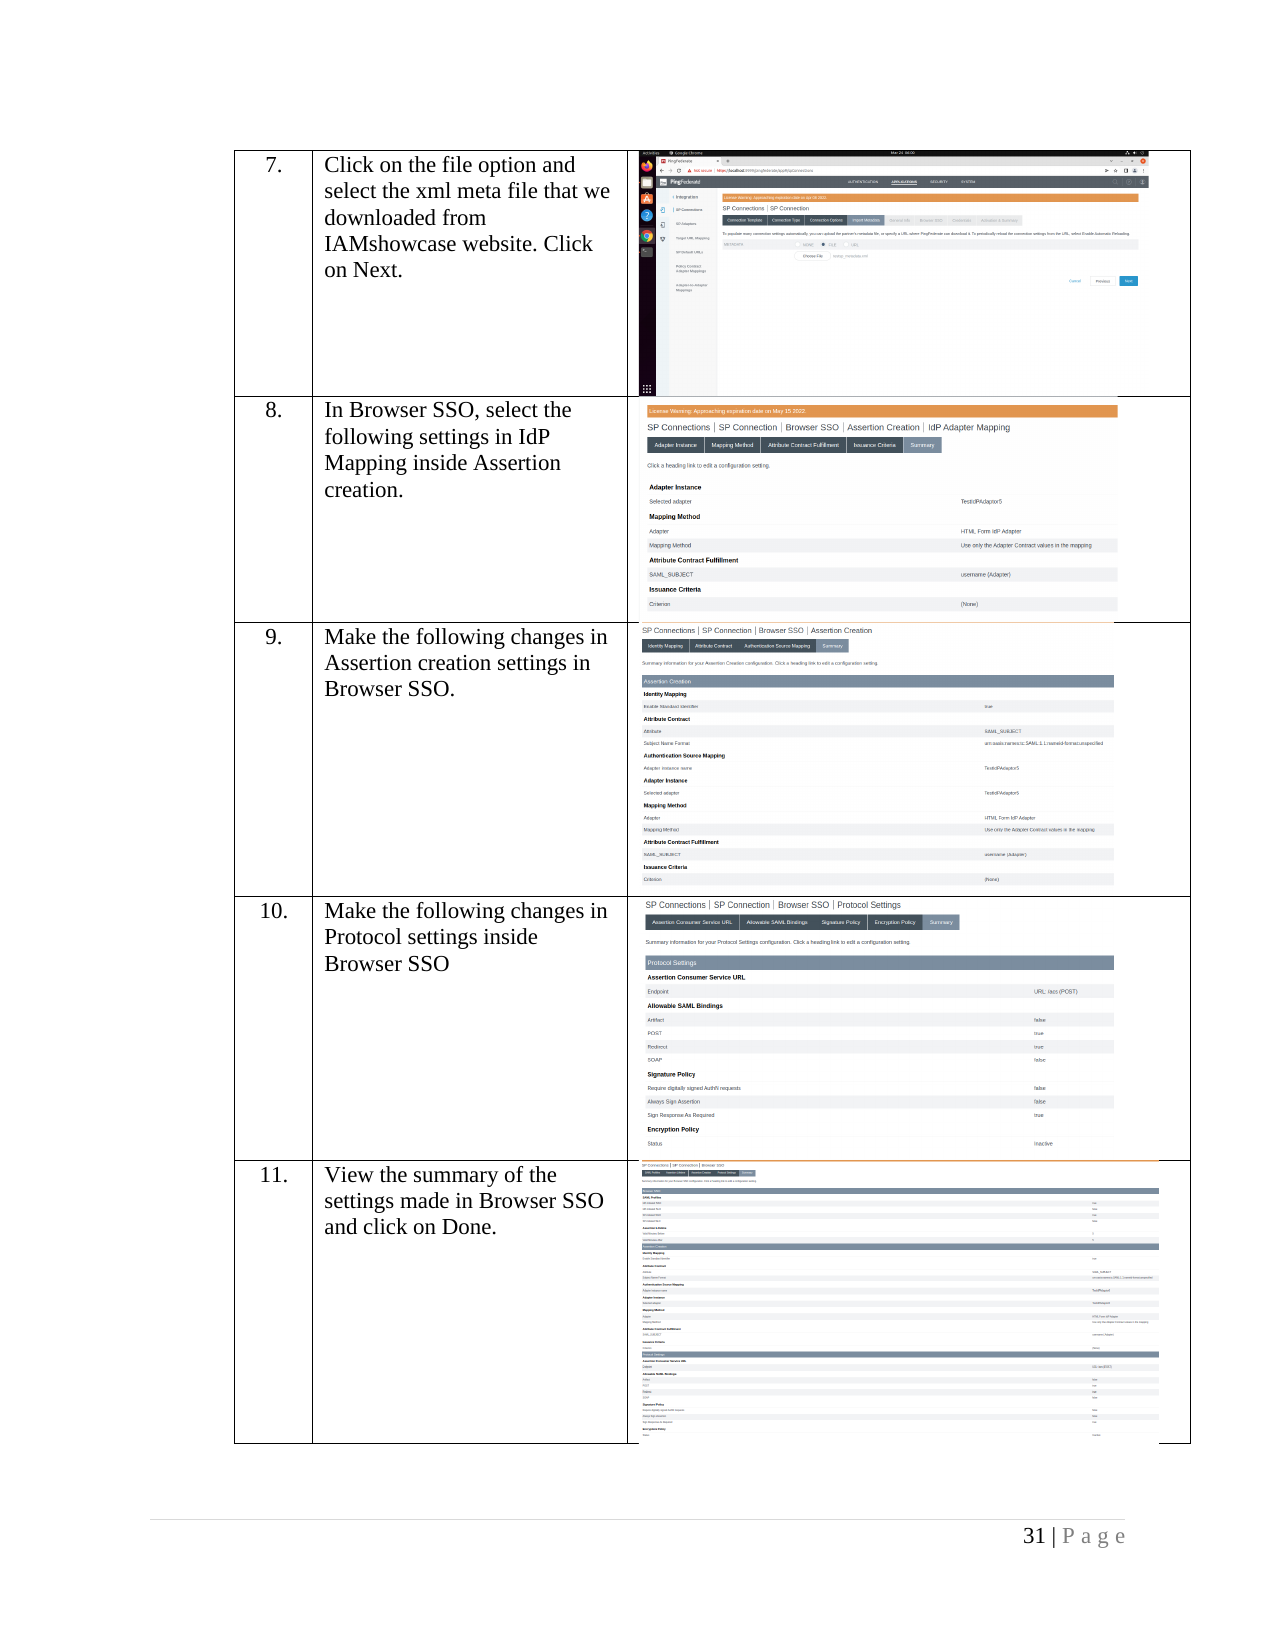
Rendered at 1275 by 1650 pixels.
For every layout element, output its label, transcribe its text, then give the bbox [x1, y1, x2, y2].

picture [638, 897, 1159, 1444]
table_cell [1149, 151, 1190, 396]
table_cell 11. [235, 1161, 312, 1443]
table_cell 7. [235, 151, 312, 396]
table_cell [628, 623, 638, 896]
picture [638, 151, 1149, 896]
table_cell Click on the file option and select the xml meta file that we downloaded from IAMshowcase website. Click on Next. [313, 151, 627, 396]
table_cell View the summary of the settings made in Browser SSO and click on Done. [313, 1161, 627, 1443]
table_cell [628, 897, 638, 1159]
table_cell In Browser SSO, select the following settings in IdP Mapping inside Assertion creation. [313, 397, 627, 622]
table_cell [628, 1161, 638, 1443]
table_cell [1114, 623, 1190, 896]
table_cell 10. [235, 897, 312, 1159]
table_cell Make the following changes in Assertion creation settings in Browser SSO. [313, 623, 627, 896]
table_cell [1114, 897, 1190, 1159]
table_cell [628, 397, 638, 622]
table_cell 8. [235, 397, 312, 622]
table_cell Make the following changes in Protocol settings inside Browser SSO [313, 897, 627, 1159]
table_cell [628, 151, 638, 396]
table_cell [1159, 1161, 1190, 1443]
table_cell 9. [235, 623, 312, 896]
table_cell [1118, 397, 1190, 622]
